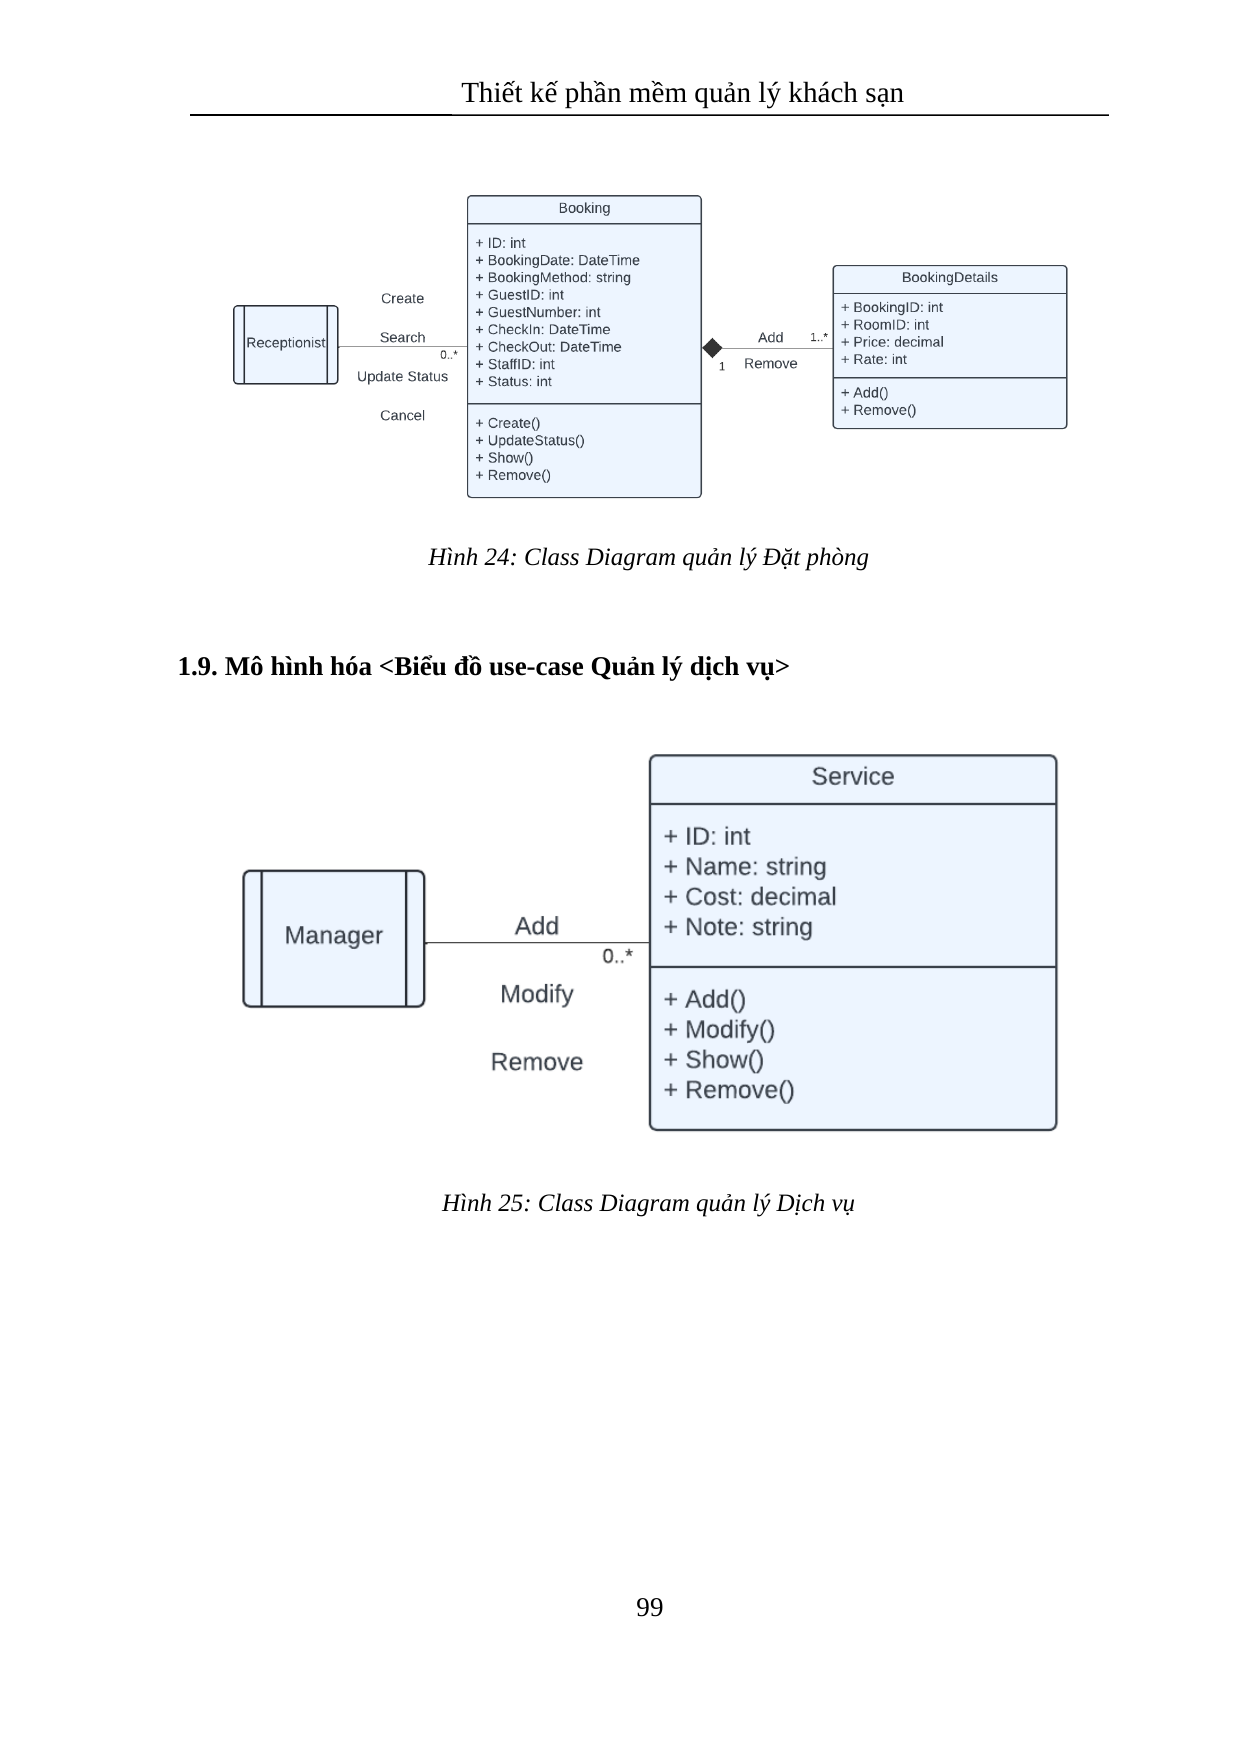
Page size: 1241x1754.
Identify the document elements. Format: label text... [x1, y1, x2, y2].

text Mô hình hóa <Biểu đồ use-case Quản lý dịch vụ> [177, 650, 1122, 682]
text Hình 24: Class Diagram quản lý Đặt phòng [177, 542, 1122, 570]
picture [177, 709, 1123, 1173]
text Hình 25: Class Diagram quản lý Dịch vụ [177, 1188, 1122, 1216]
picture [177, 165, 1123, 527]
